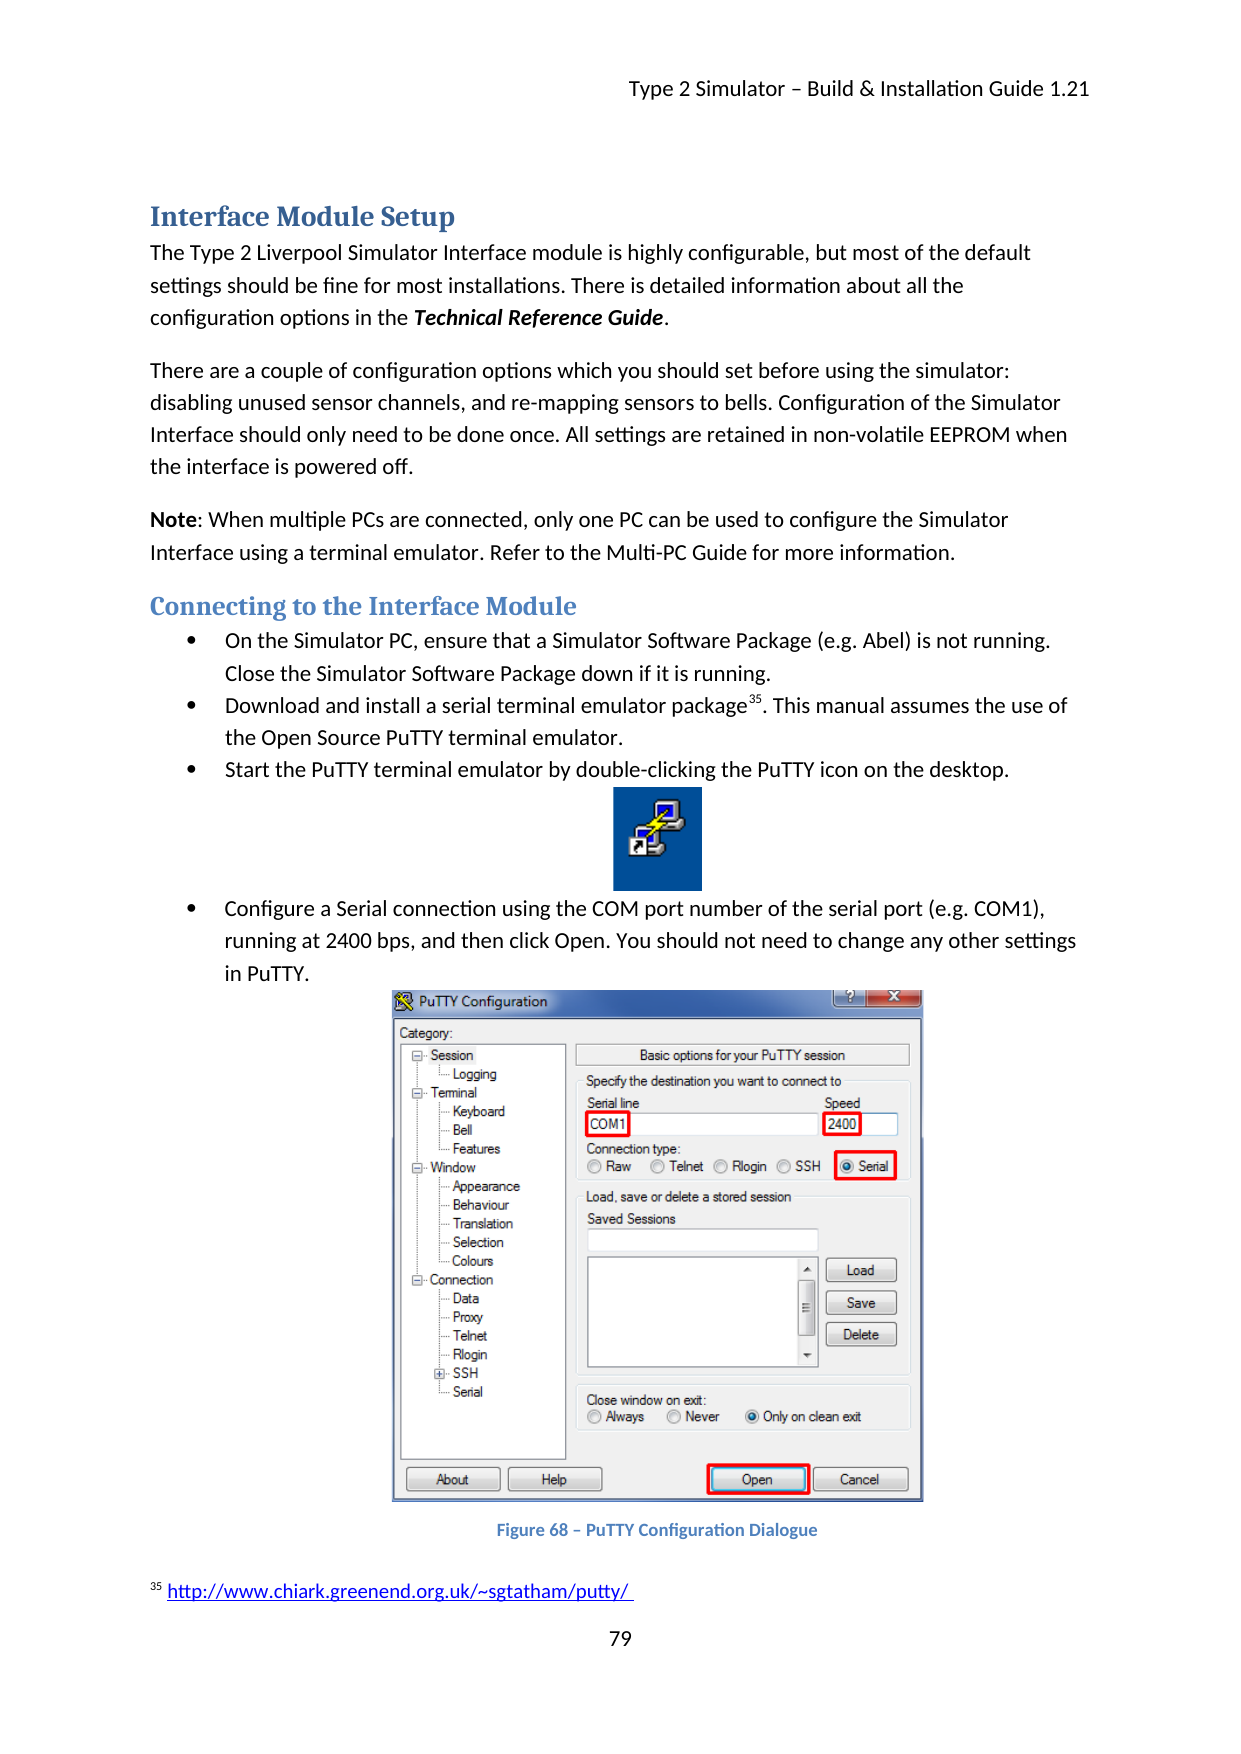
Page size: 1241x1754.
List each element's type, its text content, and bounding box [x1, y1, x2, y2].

text Figure 68 – PuTTY Configuration Dialogue [224, 1518, 1090, 1541]
subtitle Connecting to the Interface Module [150, 591, 1090, 622]
text The Type 2 Liverpool Simulator Interface module is highly configurable, but most of the default settings should be fine for most installations. There is detailed information about all the configuration options in the Technical Reference Guide. [150, 238, 1090, 331]
list Start the PuTTY terminal emulator by double-clicking the PuTTY icon on the desktop. [187, 755, 1090, 783]
list Configure a Serial connection using the COM port number of the serial port (e.g. COM1), running at 2400 bps, and then click Open. You should not need to change any other settings in PuTTY. [187, 894, 1090, 987]
list On the Simulator PC, ensure that a Simulator Software Package (e.g. Abel) is not running. Close the Simulator Software Package down if it is running. [187, 626, 1090, 687]
text Note: When multiple PCs are connected, only one PC can be used to configure the Simulator Interface using a terminal emulator. Refer to the Multi-PC Guide for more information. [150, 506, 1090, 566]
picture [613, 787, 702, 891]
list Download and install a serial terminal emulator package. This manual assumes the use of the Open Source PuTTY terminal emulator. [187, 691, 1090, 751]
subtitle Interface Module Setup [150, 200, 1090, 233]
text There are a couple of configuration options which you should set before using the simulator: disabling unused sensor channels, and re-mapping sensors to bells. Configuration of the Simulator Interface should only need to be done once. All settings are retained in non-volatile EEPROM when the interface is powered off. [150, 356, 1090, 481]
picture [391, 990, 924, 1502]
